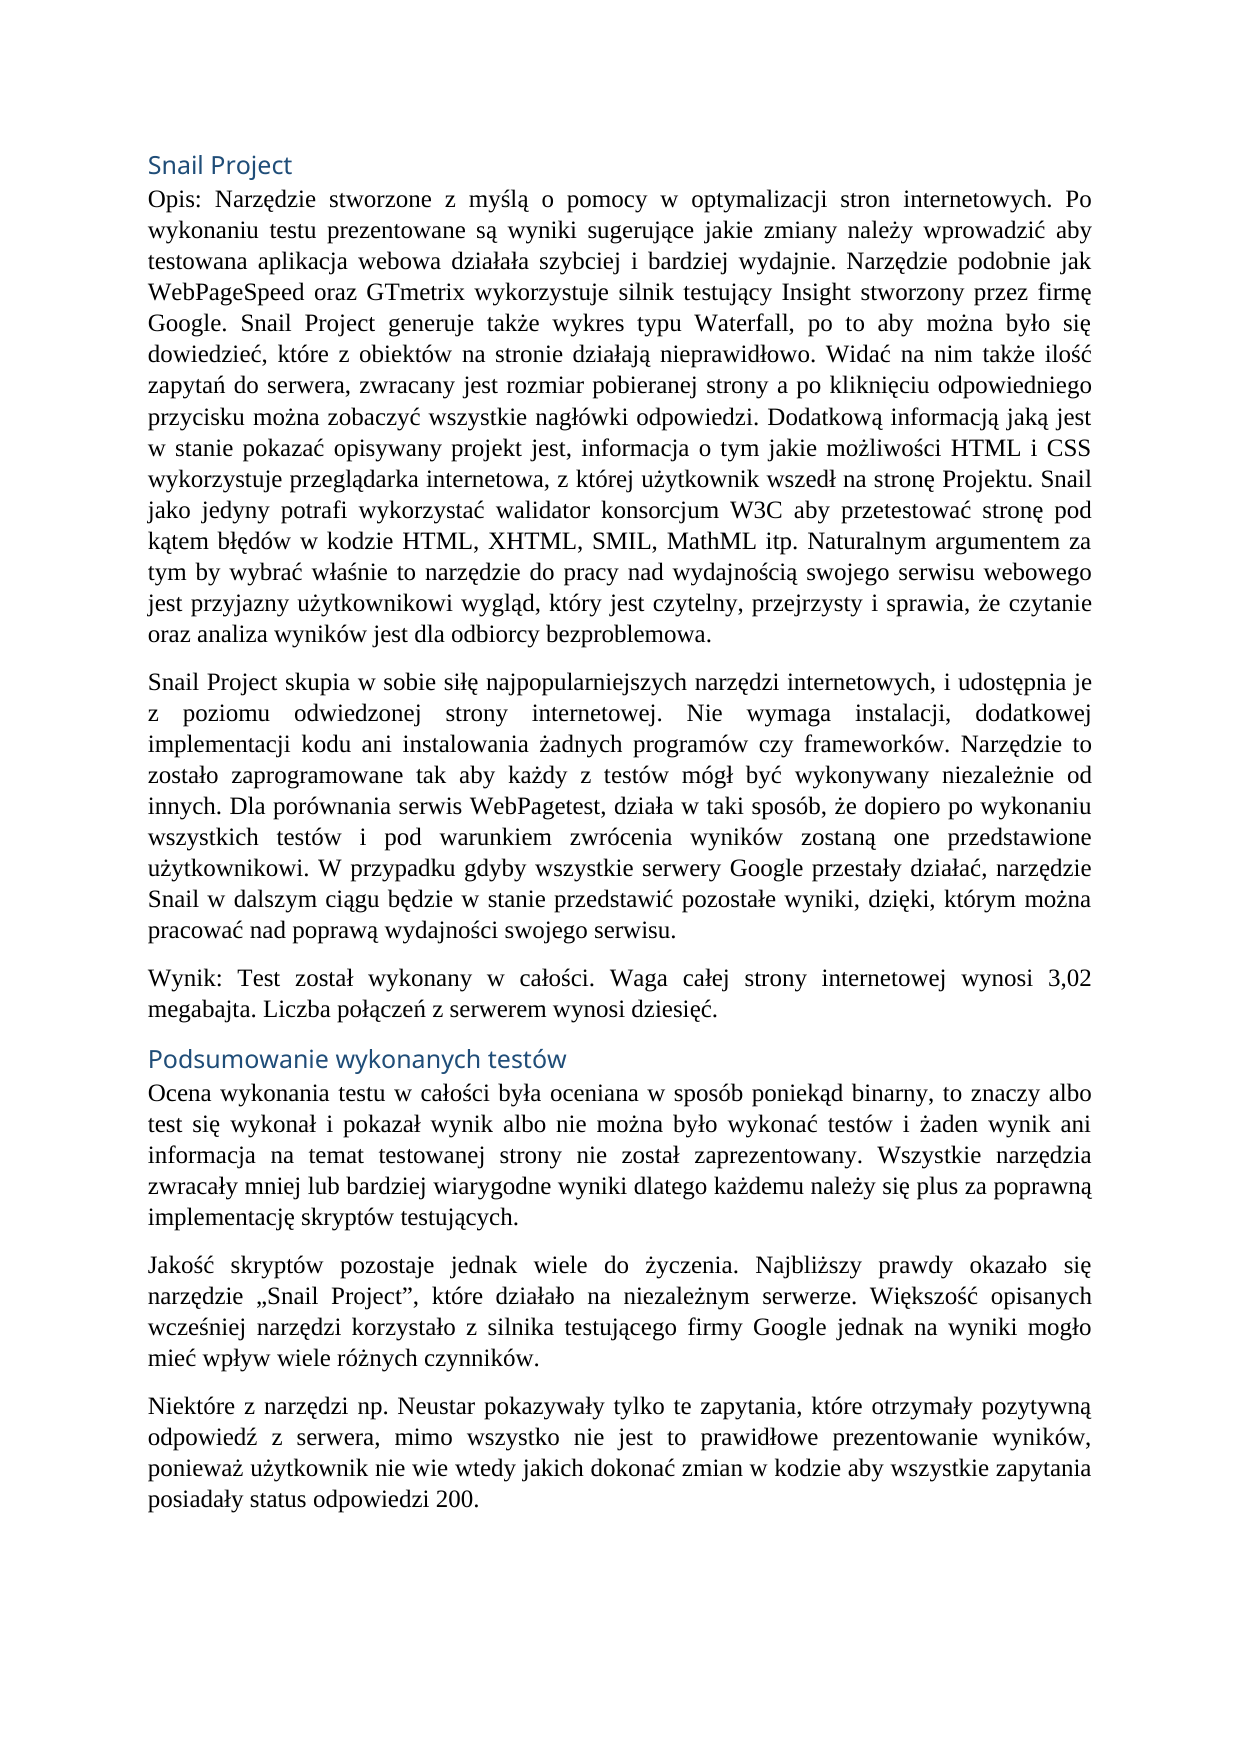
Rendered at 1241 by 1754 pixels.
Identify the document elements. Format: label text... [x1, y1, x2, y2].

text Snail Project skupia w sobie siłę najpopularniejszych narzędzi internetowych, i udostępnia je z poziomu odwiedzonej strony internetowej. Nie wymaga instalacji, dodatkowej implementacji kodu ani instalowania żadnych programów czy frameworków. Narzędzie to zostało zaprogramowane tak aby każdy z testów mógł być wykonywany niezależnie od innych. Dla porównania serwis WebPagetest, działa w taki sposób, że dopiero po wykonaniu wszystkich testów i pod warunkiem zwrócenia wyników zostaną one przedstawione użytkownikowi. W przypadku gdyby wszystkie serwery Google przestały działać, narzędzie Snail w dalszym ciągu będzie w stanie przedstawić pozostałe wyniki, dzięki, którym można pracować nad poprawą wydajności swojego serwisu. [148, 667, 1093, 944]
subtitle Snail Project [148, 148, 1093, 182]
text Wynik: Test został wykonany w całości. Waga całej strony internetowej wynosi 3,02 megabajta. Liczba połączeń z serwerem wynosi dziesięć. [148, 963, 1093, 1022]
text Niektóre z narzędzi np. Neustar pokazywały tylko te zapytania, które otrzymały pozytywną odpowiedź z serwera, mimo wszystko nie jest to prawidłowe prezentowanie wyników, ponieważ użytkownik nie wie wtedy jakich dokonać zmian w kodzie aby wszystkie zapytania posiadały status odpowiedzi 200. [148, 1391, 1093, 1513]
subtitle Podsumowanie wykonanych testów [148, 1041, 1093, 1076]
text Jakość skryptów pozostaje jednak wiele do życzenia. Najbliższy prawdy okazało się narzędzie „Snail Project”, które działało na niezależnym serwerze. Większość opisanych wcześniej narzędzi korzystało z silnika testującego firmy Google jednak na wyniki mogło mieć wpływ wiele różnych czynników. [148, 1250, 1093, 1372]
text Ocena wykonania testu w całości była oceniana w sposób poniekąd binarny, to znaczy albo test się wykonał i pokazał wynik albo nie można było wykonać testów i żaden wynik ani informacja na temat testowanej strony nie został zaprezentowany. Wszystkie narzędzia zwracały mniej lub bardziej wiarygodne wyniki dlatego każdemu należy się plus za poprawną implementację skryptów testujących. [148, 1078, 1093, 1231]
text Opis: Narzędzie stworzone z myślą o pomocy w optymalizacji stron internetowych. Po wykonaniu testu prezentowane są wyniki sugerujące jakie zmiany należy wprowadzić aby testowana aplikacja webowa działała szybciej i bardziej wydajnie. Narzędzie podobnie jak WebPageSpeed oraz GTmetrix wykorzystuje silnik testujący Insight stworzony przez firmę Google. Snail Project generuje także wykres typu Waterfall, po to aby można było się dowiedzieć, które z obiektów na stronie działają nieprawidłowo. Widać na nim także ilość zapytań do serwera, zwracany jest rozmiar pobieranej strony a po kliknięciu odpowiedniego przycisku można zobaczyć wszystkie nagłówki odpowiedzi. Dodatkową informacją jaką jest w stanie pokazać opisywany projekt jest, informacja o tym jakie możliwości HTML i CSS wykorzystuje przeglądarka internetowa, z której użytkownik wszedł na stronę Projektu. Snail jako jedyny potrafi wykorzystać walidator konsorcjum W3C aby przetestować stronę pod kątem błędów w kodzie HTML, XHTML, SMIL, MathML itp. Naturalnym argumentem za tym by wybrać właśnie to narzędzie do pracy nad wydajnością swojego serwisu webowego jest przyjazny użytkownikowi wygląd, który jest czytelny, przejrzysty i sprawia, że czytanie oraz analiza wyników jest dla odbiorcy bezproblemowa. [148, 184, 1093, 648]
